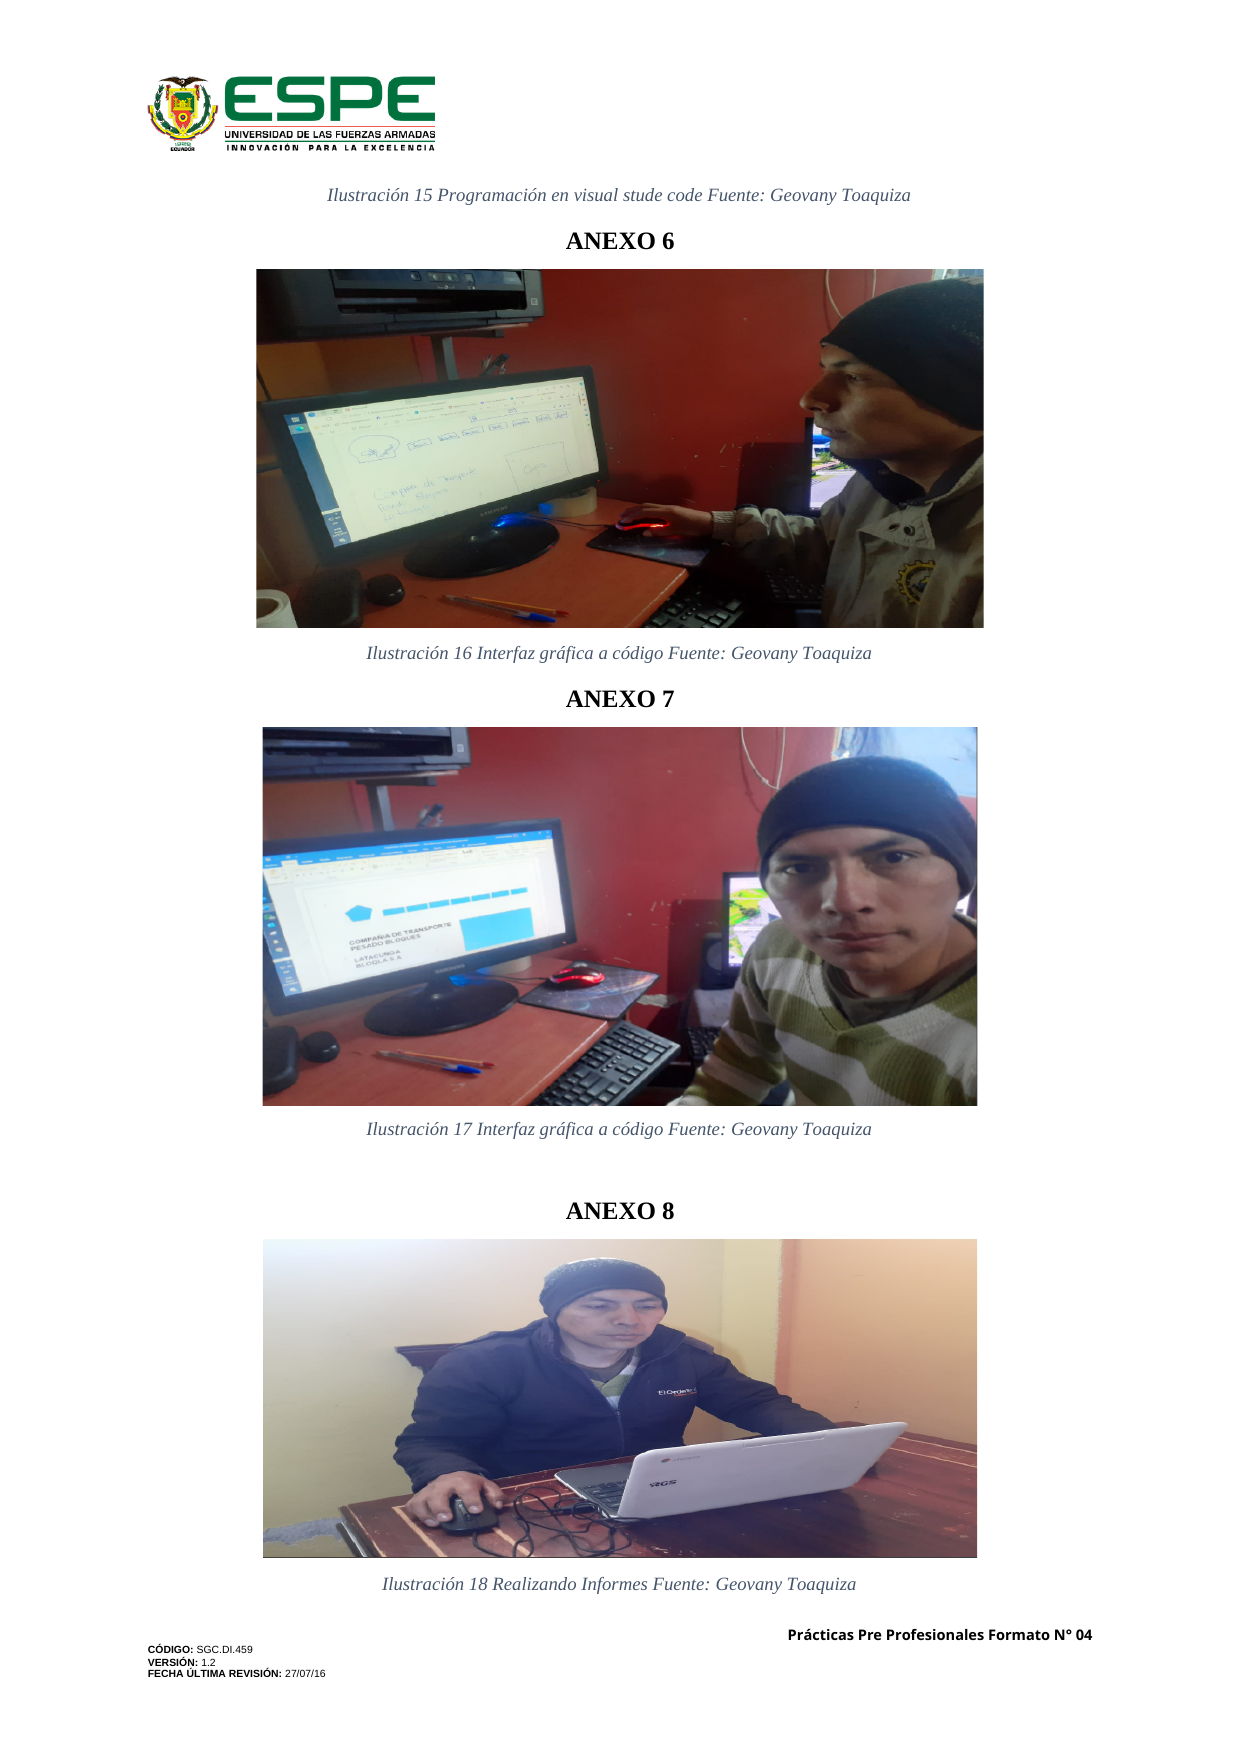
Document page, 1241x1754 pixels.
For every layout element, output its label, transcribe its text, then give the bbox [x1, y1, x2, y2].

picture [263, 1239, 978, 1558]
text ANEXO 8 [148, 1196, 1092, 1225]
text Ilustración 17 Interfaz gráfica a código Fuente: Geovany Toaquiza [148, 1118, 1092, 1139]
text Ilustración 16 Interfaz gráfica a código Fuente: Geovany Toaquiza [148, 642, 1092, 663]
picture [262, 727, 978, 1106]
picture [147, 73, 439, 156]
text Ilustración 15 Programación en visual stude code Fuente: Geovany Toaquiza [148, 184, 1092, 205]
text ANEXO 6 [148, 226, 1092, 255]
picture [256, 269, 984, 628]
text Ilustración 18 Realizando Informes Fuente: Geovany Toaquiza [148, 1572, 1092, 1594]
text ANEXO 7 [148, 684, 1092, 713]
